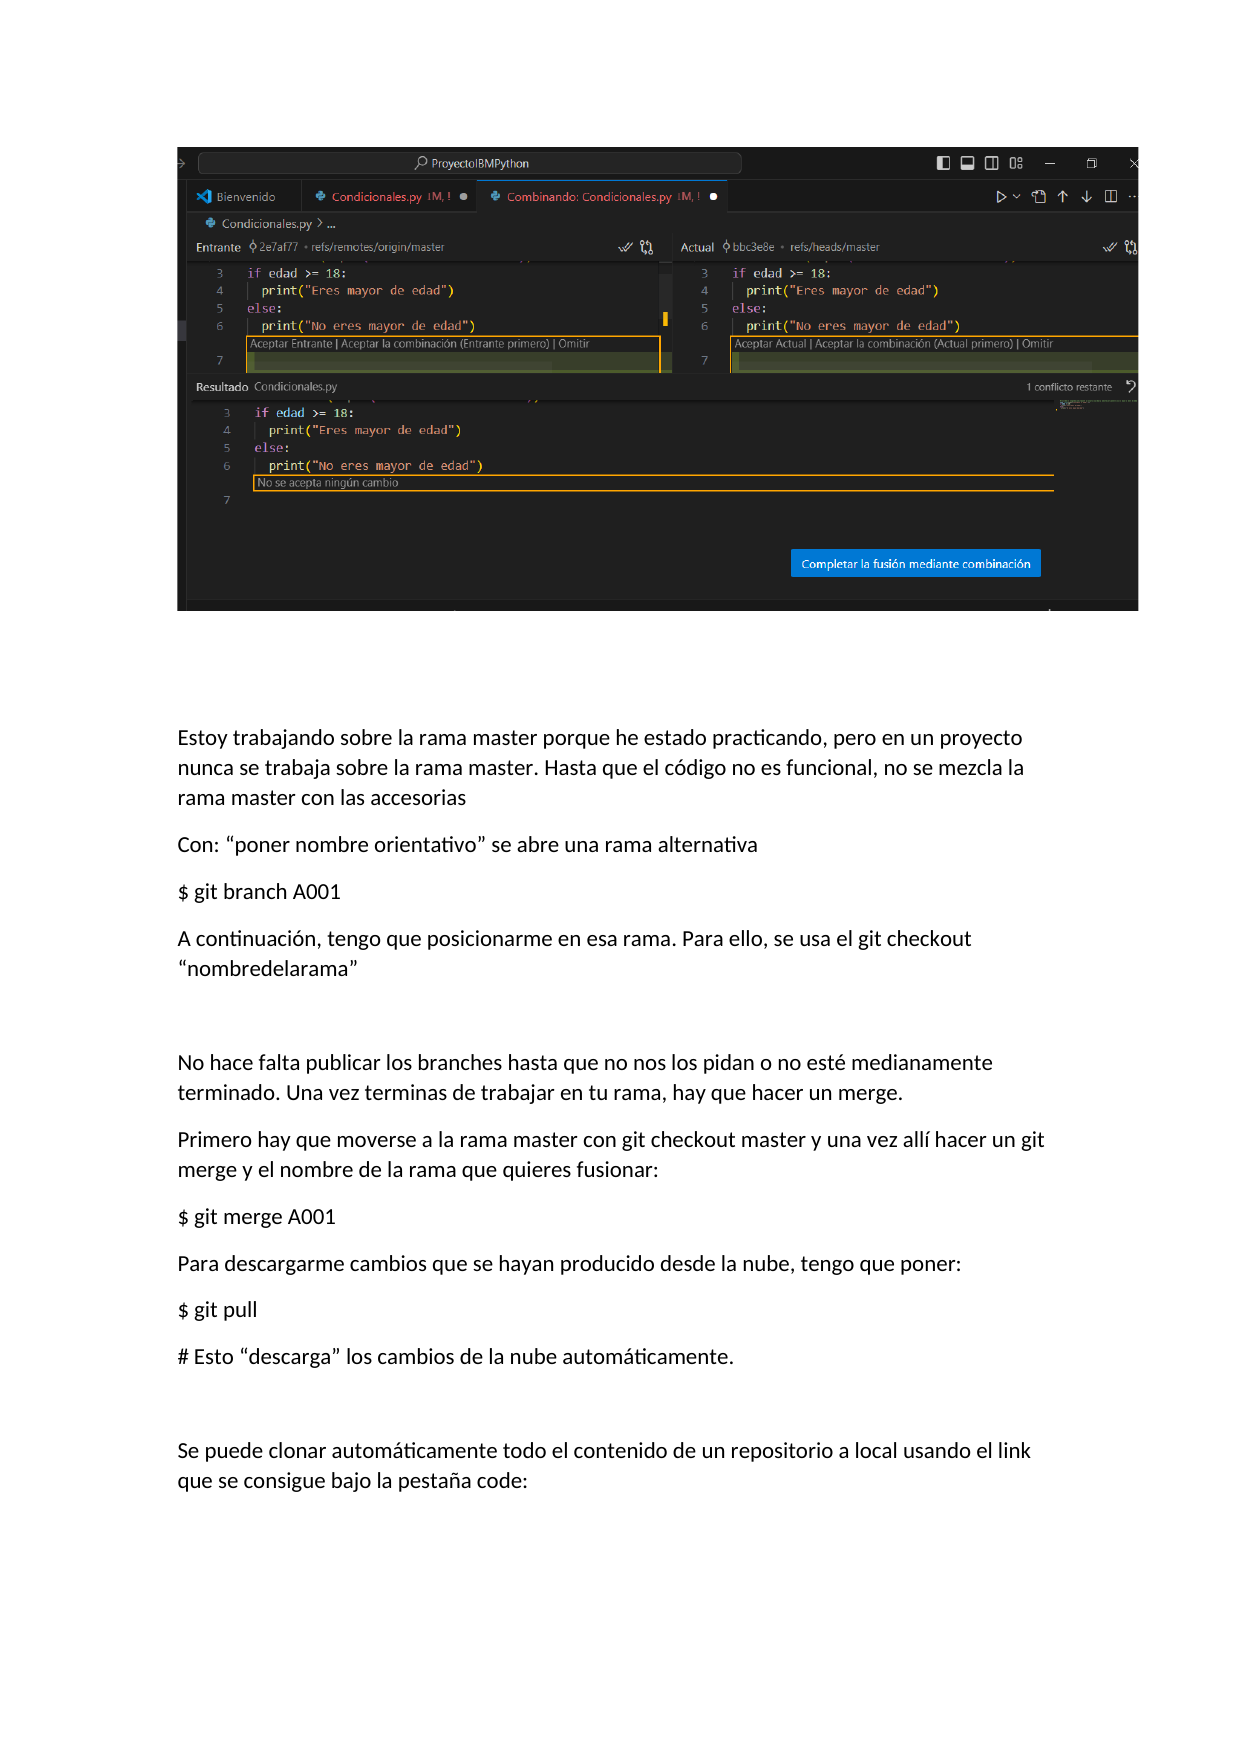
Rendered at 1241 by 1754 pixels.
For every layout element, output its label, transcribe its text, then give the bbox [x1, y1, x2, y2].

text No hace falta publicar los branches hasta que no nos los pidan o no esté medianamente terminado. Una vez terminas de trabajar en tu rama, hay que hacer un merge. [177, 1048, 1063, 1106]
text $ git merge A001 [177, 1202, 1063, 1230]
text Se puede clonar automáticamente todo el contenido de un repositorio a local usando el link que se consigue bajo la pestaña code: [177, 1436, 1063, 1494]
picture [177, 147, 1139, 611]
text Primero hay que moverse a la rama master con git checkout master y una vez allí hacer un git merge y el nombre de la rama que quieres fusionar: [177, 1125, 1063, 1183]
text $ git branch A001 [177, 877, 1063, 905]
text Para descargarme cambios que se hayan producido desde la nube, tengo que poner: [177, 1249, 1063, 1277]
text # Esto “descarga” los cambios de la nube automáticamente. [177, 1342, 1063, 1371]
text Con: “poner nombre orientativo” se abre una rama alternativa [177, 830, 1063, 858]
text Estoy trabajando sobre la rama master porque he estado practicando, pero en un proyecto nunca se trabaja sobre la rama master. Hasta que el código no es funcional, no se mezcla la rama master con las accesorias [177, 723, 1063, 811]
text $ git pull [177, 1296, 1063, 1324]
text A continuación, tengo que posicionarme en esa rama. Para ello, se usa el git checkout “nombredelarama” [177, 924, 1063, 982]
